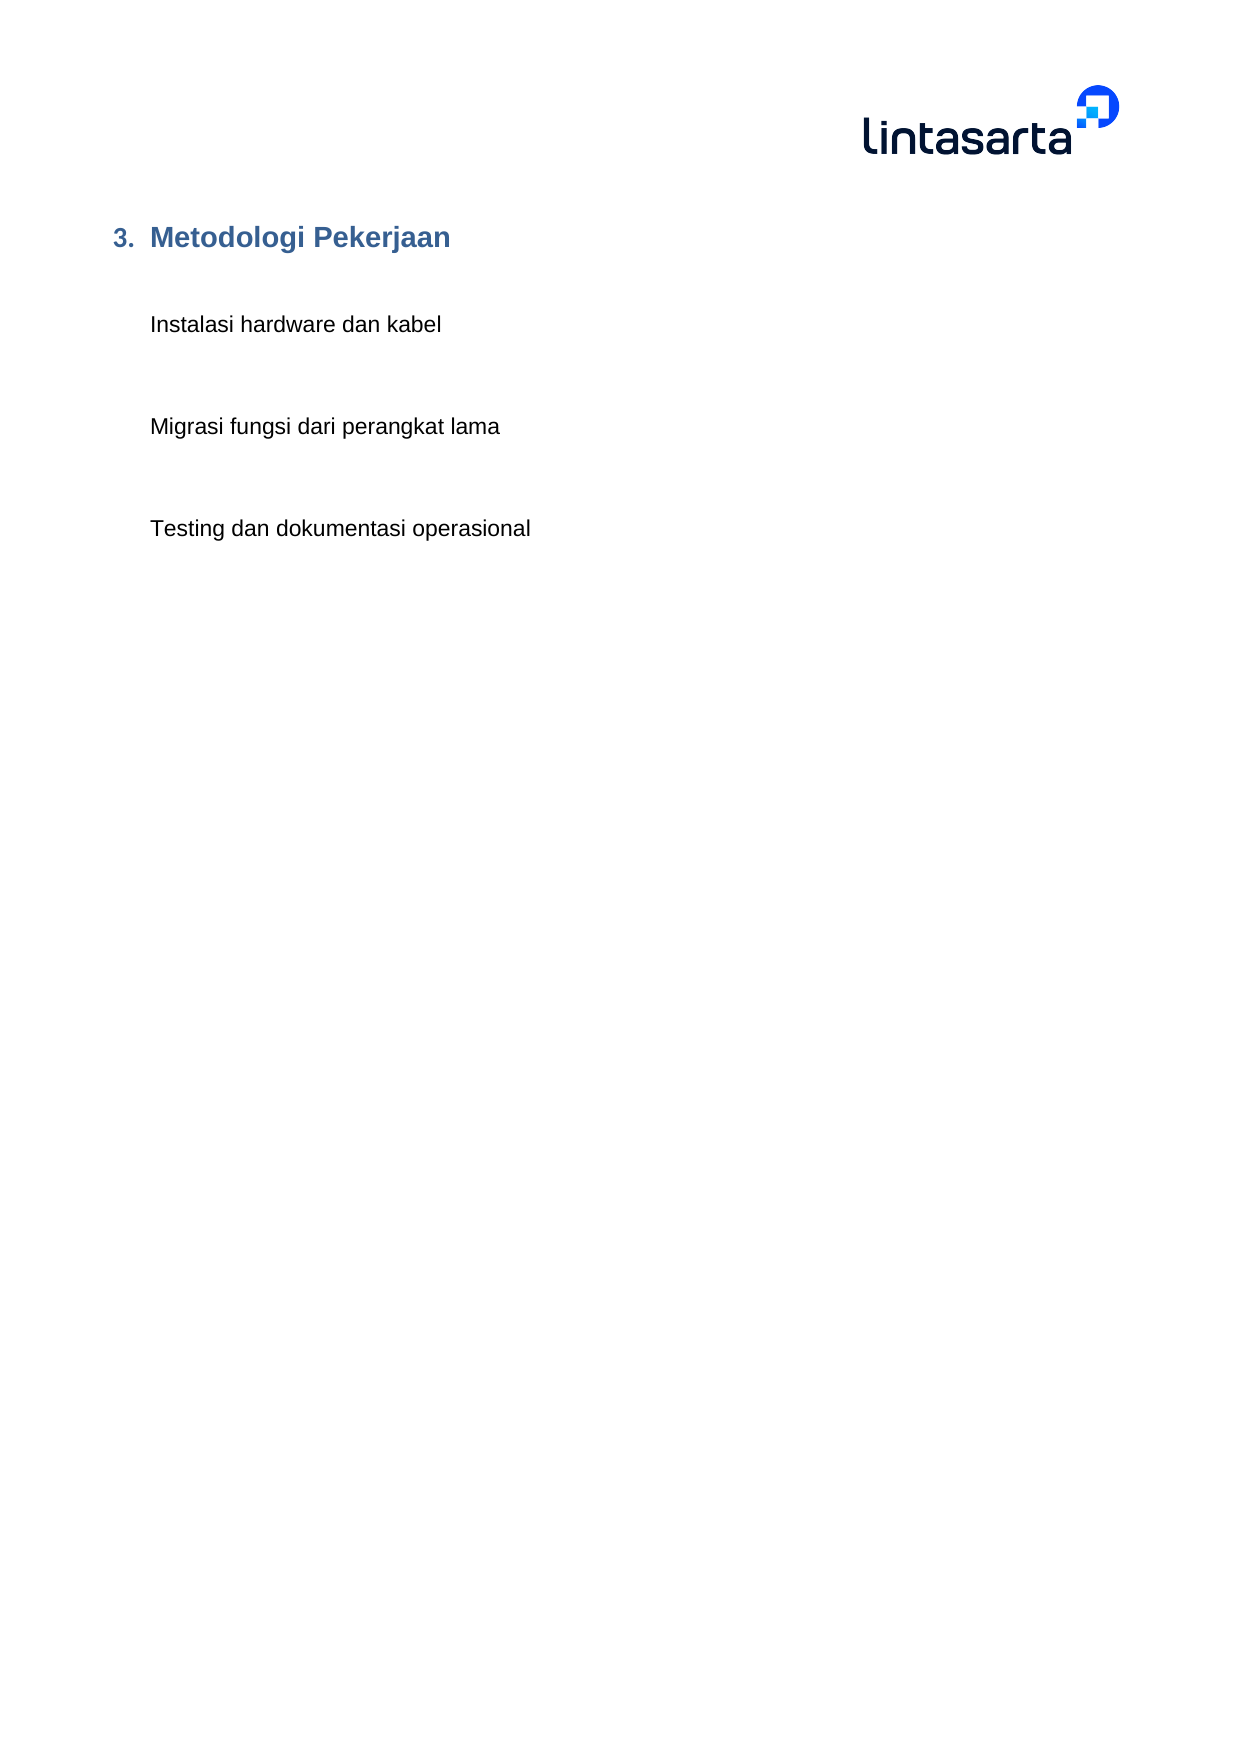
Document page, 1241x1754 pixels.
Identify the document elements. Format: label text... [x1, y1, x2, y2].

text Testing dan dokumentasi operasional [150, 515, 1128, 541]
text Instalasi hardware dan kabel [150, 311, 1128, 337]
subtitle Metodologi Pekerjaan [112, 219, 1128, 254]
text Migrasi fungsi dari perangkat lama [150, 413, 1128, 439]
picture [856, 75, 1129, 169]
